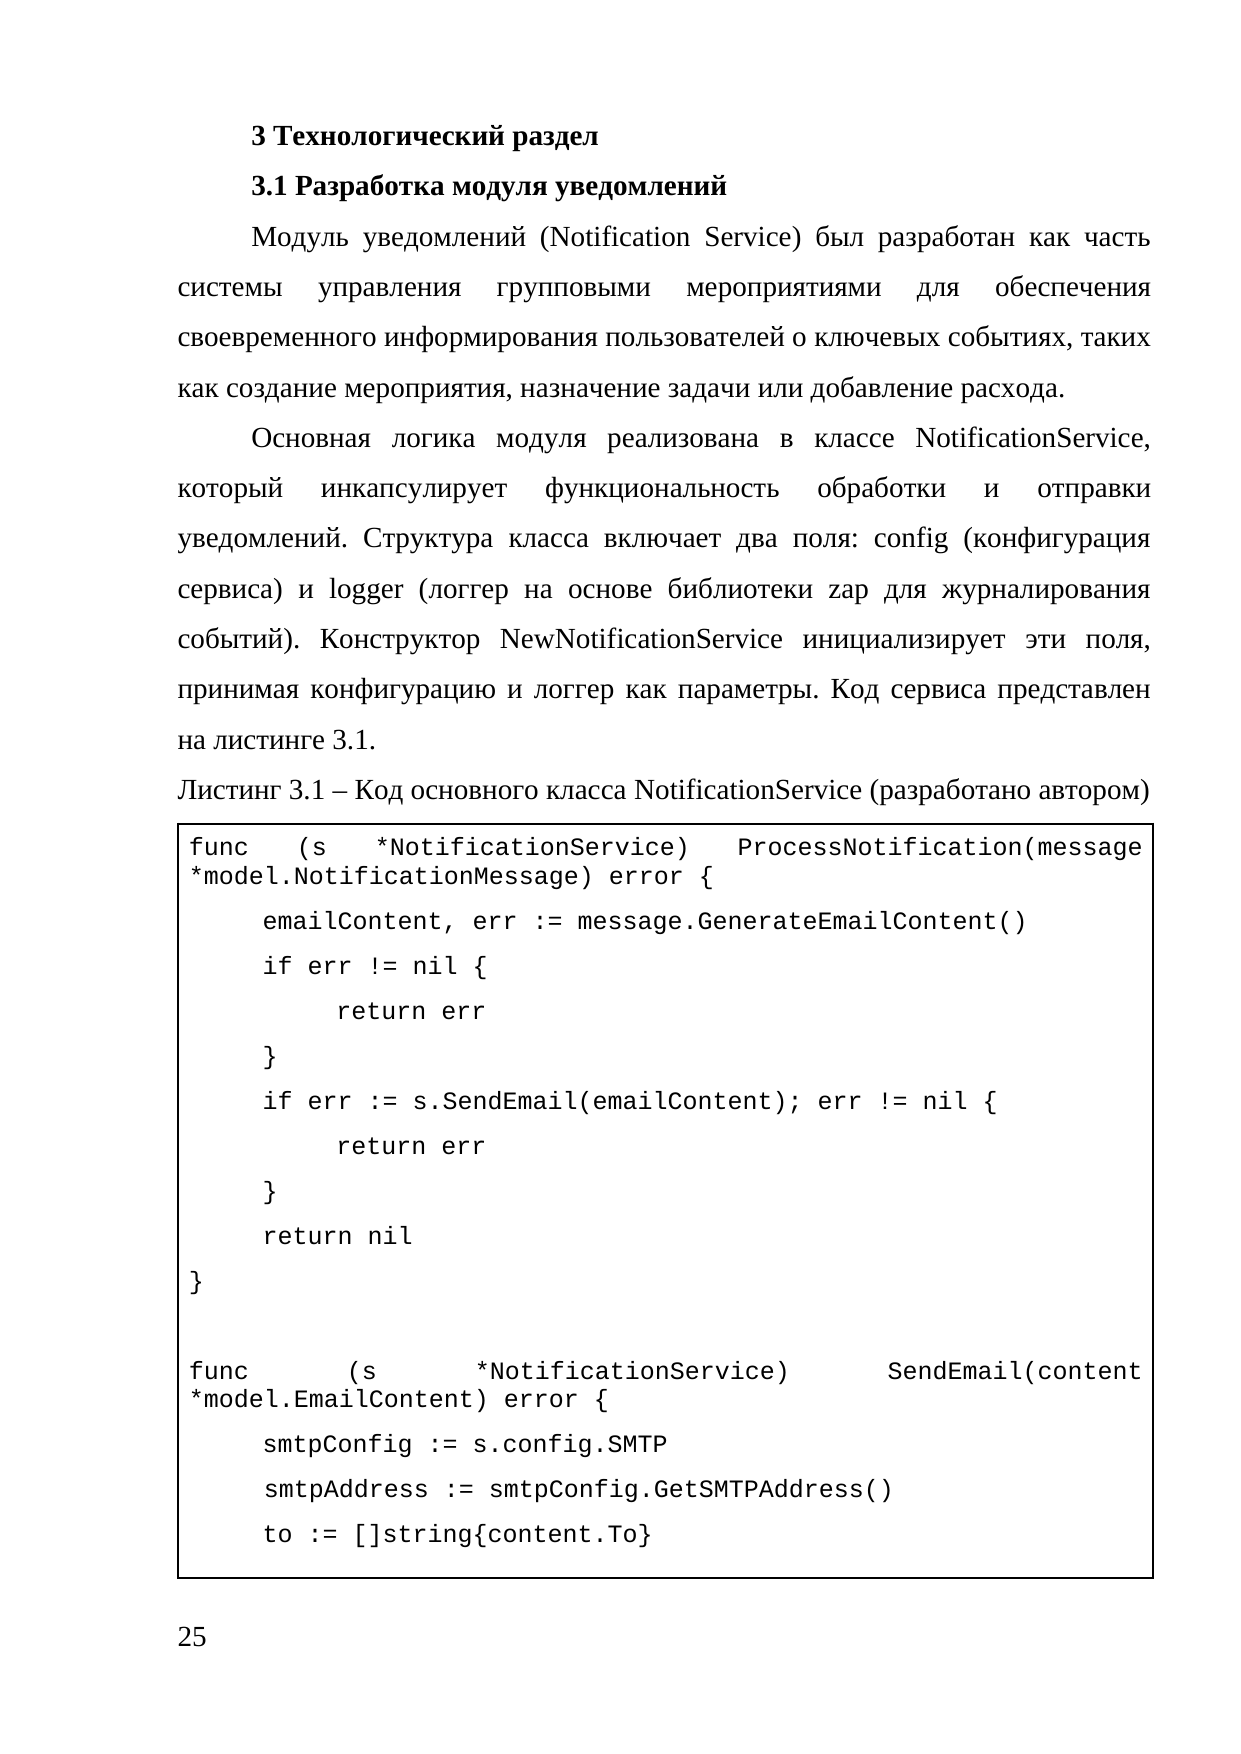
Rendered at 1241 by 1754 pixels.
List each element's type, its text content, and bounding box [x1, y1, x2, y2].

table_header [179, 825, 1152, 1577]
text 3.1 Разработка модуля уведомлений [177, 168, 1152, 202]
text Листинг 3.1 – Код основного класса NotificationService (разработано автором) [177, 772, 1152, 806]
text 3 Технологический раздел [177, 118, 1152, 152]
text Основная логика модуля реализована в классе NotificationService, который инкапсулирует функциональность обработки и отправки уведомлений. Структура класса включает два поля: config (конфигурация сервиса) и logger (логгер на основе библиотеки zap для журналирования событий). Конструктор NewNotificationService инициализирует эти поля, принимая конфигурацию и логгер как параметры. Код сервиса представлен на листинге 3.1. [177, 420, 1152, 755]
text Модуль уведомлений (Notification Service) был разработан как часть системы управления групповыми мероприятиями для обеспечения своевременного информирования пользователей о ключевых событиях, таких как создание мероприятия, назначение задачи или добавление расхода. [177, 219, 1152, 403]
